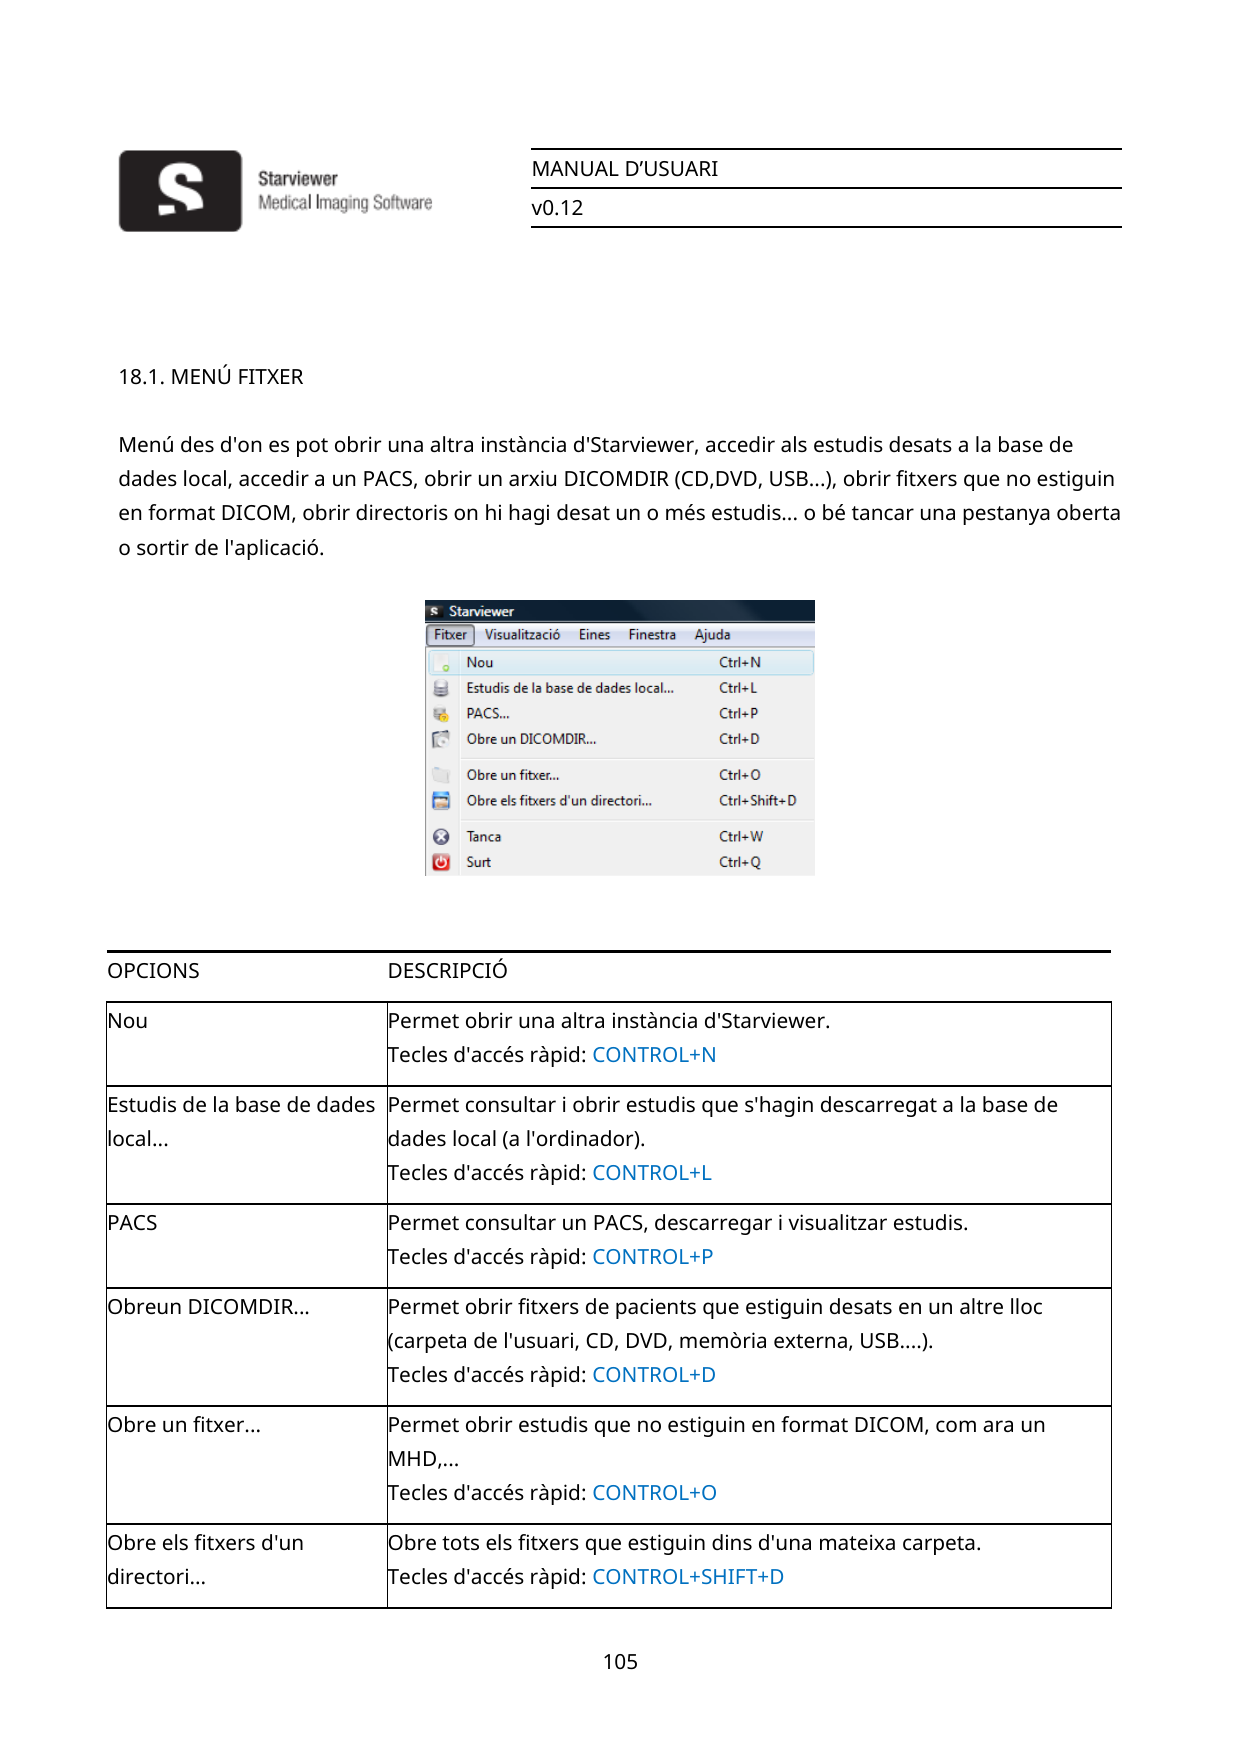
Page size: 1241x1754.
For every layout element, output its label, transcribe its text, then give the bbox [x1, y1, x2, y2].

table_cell PACS [107, 1205, 387, 1287]
table_cell Estudis de la base de dades local... [107, 1087, 387, 1203]
table_cell Permet obrir estudis que no estiguin en format DICOM, com ara un MHD,... Tecles d'accés ràpid: CONTROL+O [388, 1407, 1111, 1523]
table_cell Nou [107, 1003, 387, 1085]
table_cell Obre un fitxer... [107, 1407, 387, 1523]
text Menú des d'on es pot obrir una altra instància d'Starviewer, accedir als estudis desats a la base de dades local, accedir a un PACS, obrir un arxiu DICOMDIR (CD,DVD, USB...), obrir fitxers que no estiguin en format DICOM, obrir directoris on hi hagi desat un o més estudis... o bé tancar una pestanya oberta o sortir de l'aplicació. [118, 430, 1122, 561]
table_header descripció [388, 953, 1111, 1001]
table_cell Obreun DICOMDIR... [107, 1289, 387, 1405]
table_header opcions [107, 953, 387, 1001]
table_cell Permet consultar un PACS, descarregar i visualitzar estudis. Tecles d'accés ràpid: CONTROL+P [388, 1205, 1111, 1287]
table_cell Permet obrir fitxers de pacients que estiguin desats en un altre lloc (carpeta de l'usuari, CD, DVD, memòria externa, USB....). Tecles d'accés ràpid: CONTROL+D [388, 1289, 1111, 1405]
subtitle Menú Fitxer [118, 362, 1122, 391]
table_cell Permet consultar i obrir estudis que s'hagin descarregat a la base de dades local (a l'ordinador). Tecles d'accés ràpid: CONTROL+L [388, 1087, 1111, 1203]
picture [425, 600, 815, 876]
table_cell Obre tots els fitxers que estiguin dins d'una mateixa carpeta. Tecles d'accés ràpid: CONTROL+SHIFT+D [388, 1525, 1111, 1607]
table_cell Obre els fitxers d'un directori... [107, 1525, 387, 1607]
table_cell Permet obrir una altra instància d'Starviewer. Tecles d'accés ràpid: CONTROL+N [388, 1003, 1111, 1085]
